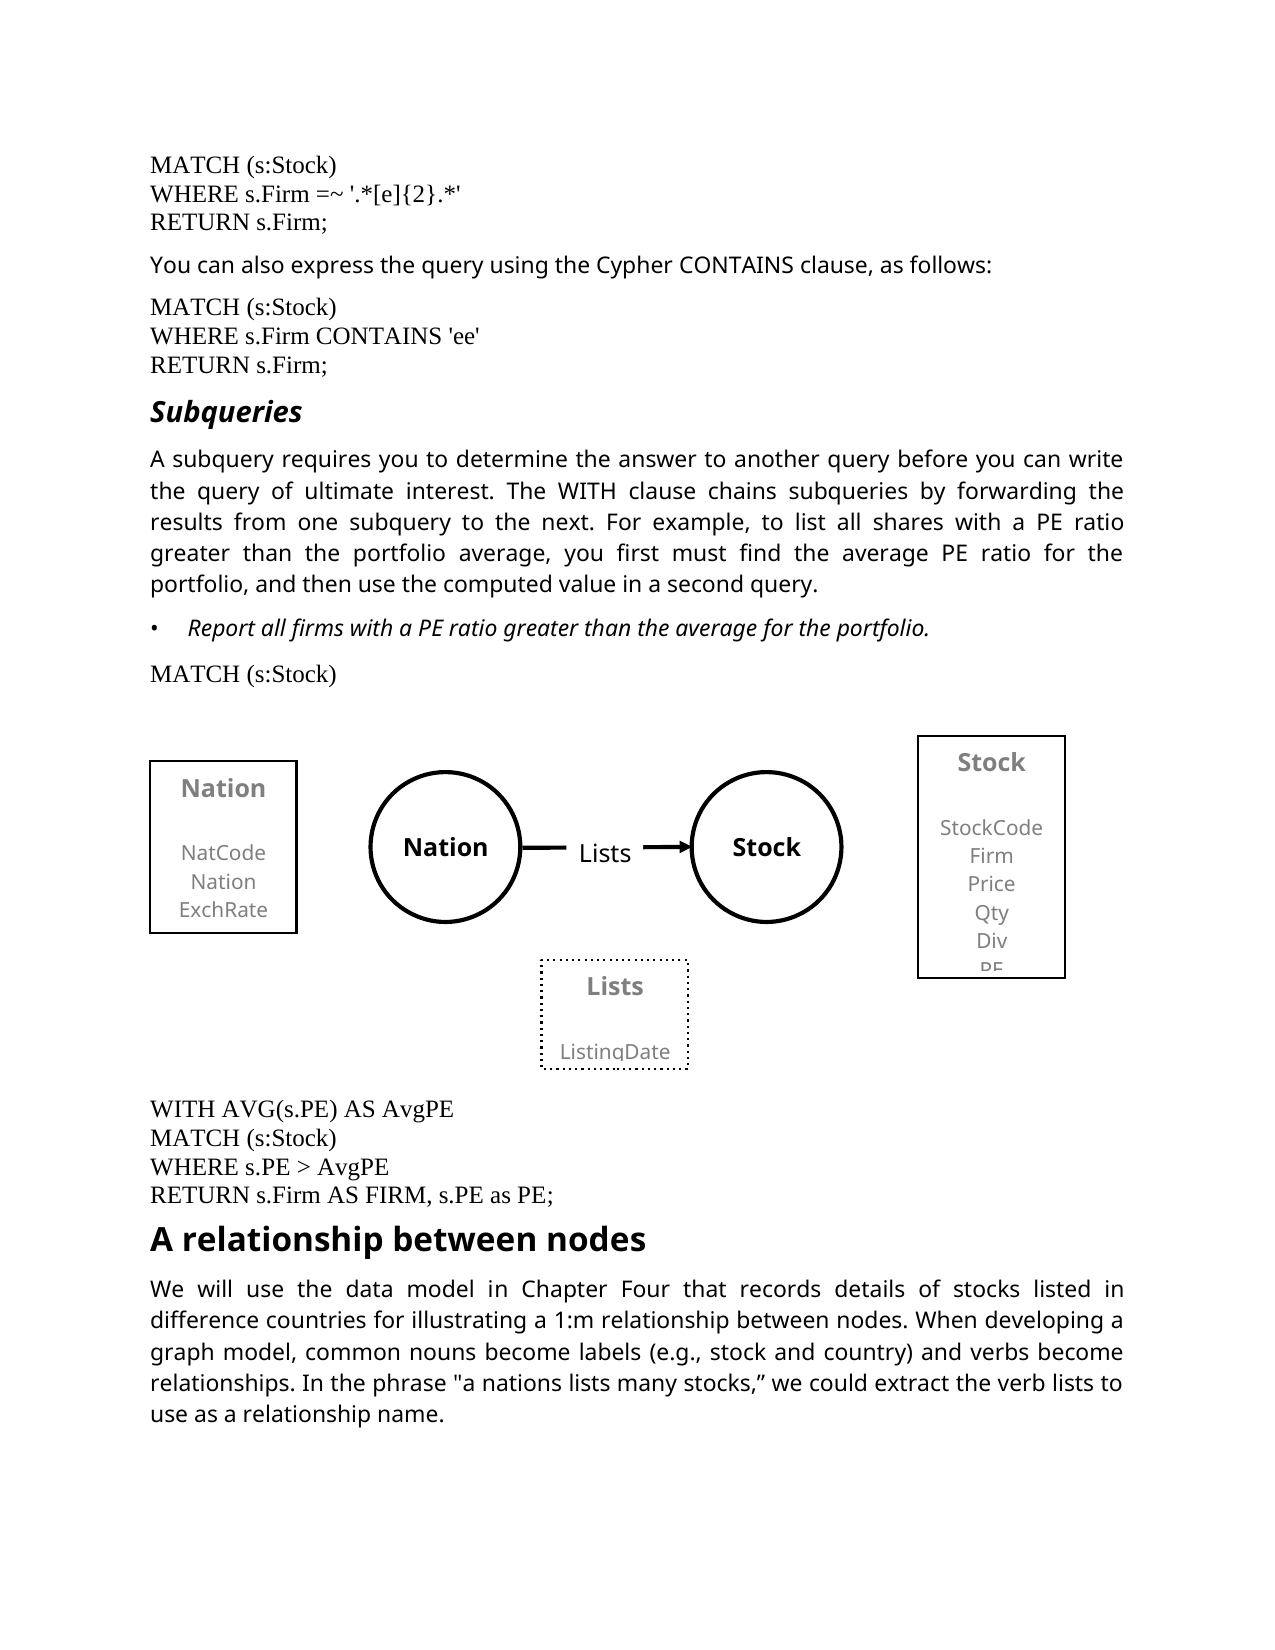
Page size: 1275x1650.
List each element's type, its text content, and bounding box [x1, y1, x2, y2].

text WHERE s.PE > AvgPE [150, 1152, 1125, 1180]
text RETURN s.Firm AS FIRM, s.PE as PE; [150, 1180, 1125, 1209]
text RETURN s.Firm; [150, 207, 1125, 236]
subtitle Subqueries [150, 391, 1125, 431]
text MATCH (s:Stock) [150, 292, 1125, 321]
text We will use the data model in Chapter Four that records details of stocks listed in difference countries for illustrating a 1:m relationship between nodes. When developing a graph model, common nouns become labels (e.g., stock and country) and verbs become relationships. In the phrase "a nations lists many stocks,” we could extract the verb lists to use as a relationship name. [150, 1273, 1125, 1429]
text MATCH (s:Stock) [150, 659, 1125, 688]
text RETURN s.Firm; [150, 350, 1125, 379]
list Report all firms with a PE ratio greater than the average for the portfolio. [150, 612, 1125, 643]
text MATCH (s:Stock) [150, 1123, 1125, 1152]
text WHERE s.Firm =~ '.*[e]{2}.*' [150, 179, 1125, 207]
text WITH AVG(s.PE) AS AvgPE [150, 688, 1125, 1123]
text You can also express the query using the Cypher contains clause, as follows: [150, 249, 1125, 280]
text WHERE s.Firm CONTAINS 'ee' [150, 321, 1125, 350]
text MATCH (s:Stock) [150, 150, 1125, 179]
text A subquery requires you to determine the answer to another query before you can write the query of ultimate interest. The WITH clause chains subqueries by forwarding the results from one subquery to the next. For example, to list all shares with a PE ratio greater than the portfolio average, you first must find the average PE ratio for the portfolio, and then use the computed value in a second query. [150, 443, 1125, 600]
subtitle A relationship between nodes [150, 1215, 1125, 1261]
